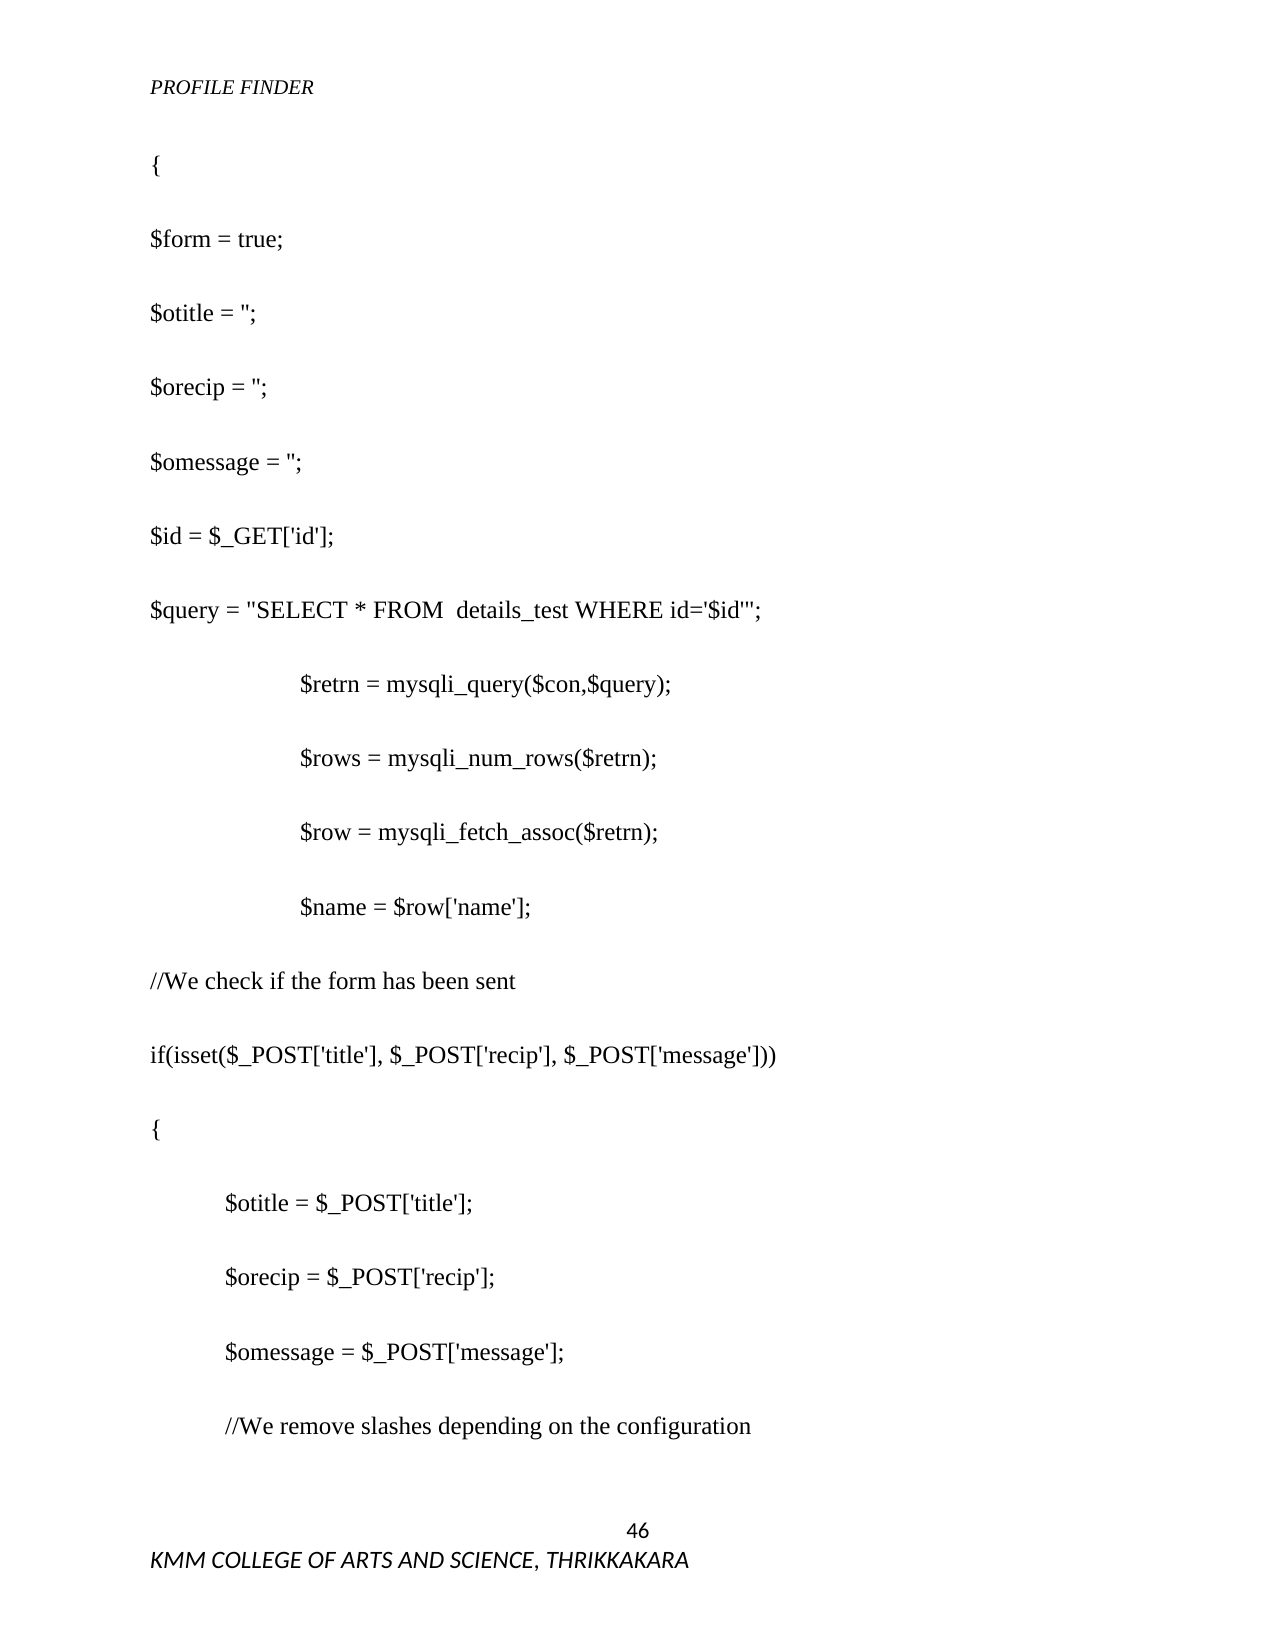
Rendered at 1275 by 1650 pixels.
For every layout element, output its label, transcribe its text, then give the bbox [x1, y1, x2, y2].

text $retrn = mysqli_query($con,$query); [150, 669, 1125, 698]
text $row = mysqli_fetch_assoc($retrn); [150, 817, 1125, 846]
text //We check if the form has been sent [150, 966, 1125, 994]
text //We remove slashes depending on the configuration [150, 1411, 1125, 1439]
text $orecip = $_POST['recip']; [150, 1262, 1125, 1291]
text $form = true; [150, 224, 1125, 253]
text if(isset($_POST['title'], $_POST['recip'], $_POST['message'])) [150, 1040, 1125, 1069]
text $otitle = ''; [150, 298, 1125, 327]
text $query = "SELECT * FROM details_test WHERE id='$id'"; [150, 595, 1125, 624]
text $id = $_GET['id']; [150, 521, 1125, 549]
text $otitle = $_POST['title']; [150, 1188, 1125, 1217]
text $name = $row['name']; [150, 892, 1125, 920]
text { [150, 150, 1125, 179]
text $omessage = $_POST['message']; [150, 1337, 1125, 1365]
text $rows = mysqli_num_rows($retrn); [150, 743, 1125, 772]
text $omessage = ''; [150, 447, 1125, 475]
text { [150, 1114, 1125, 1143]
text $orecip = ''; [150, 372, 1125, 401]
